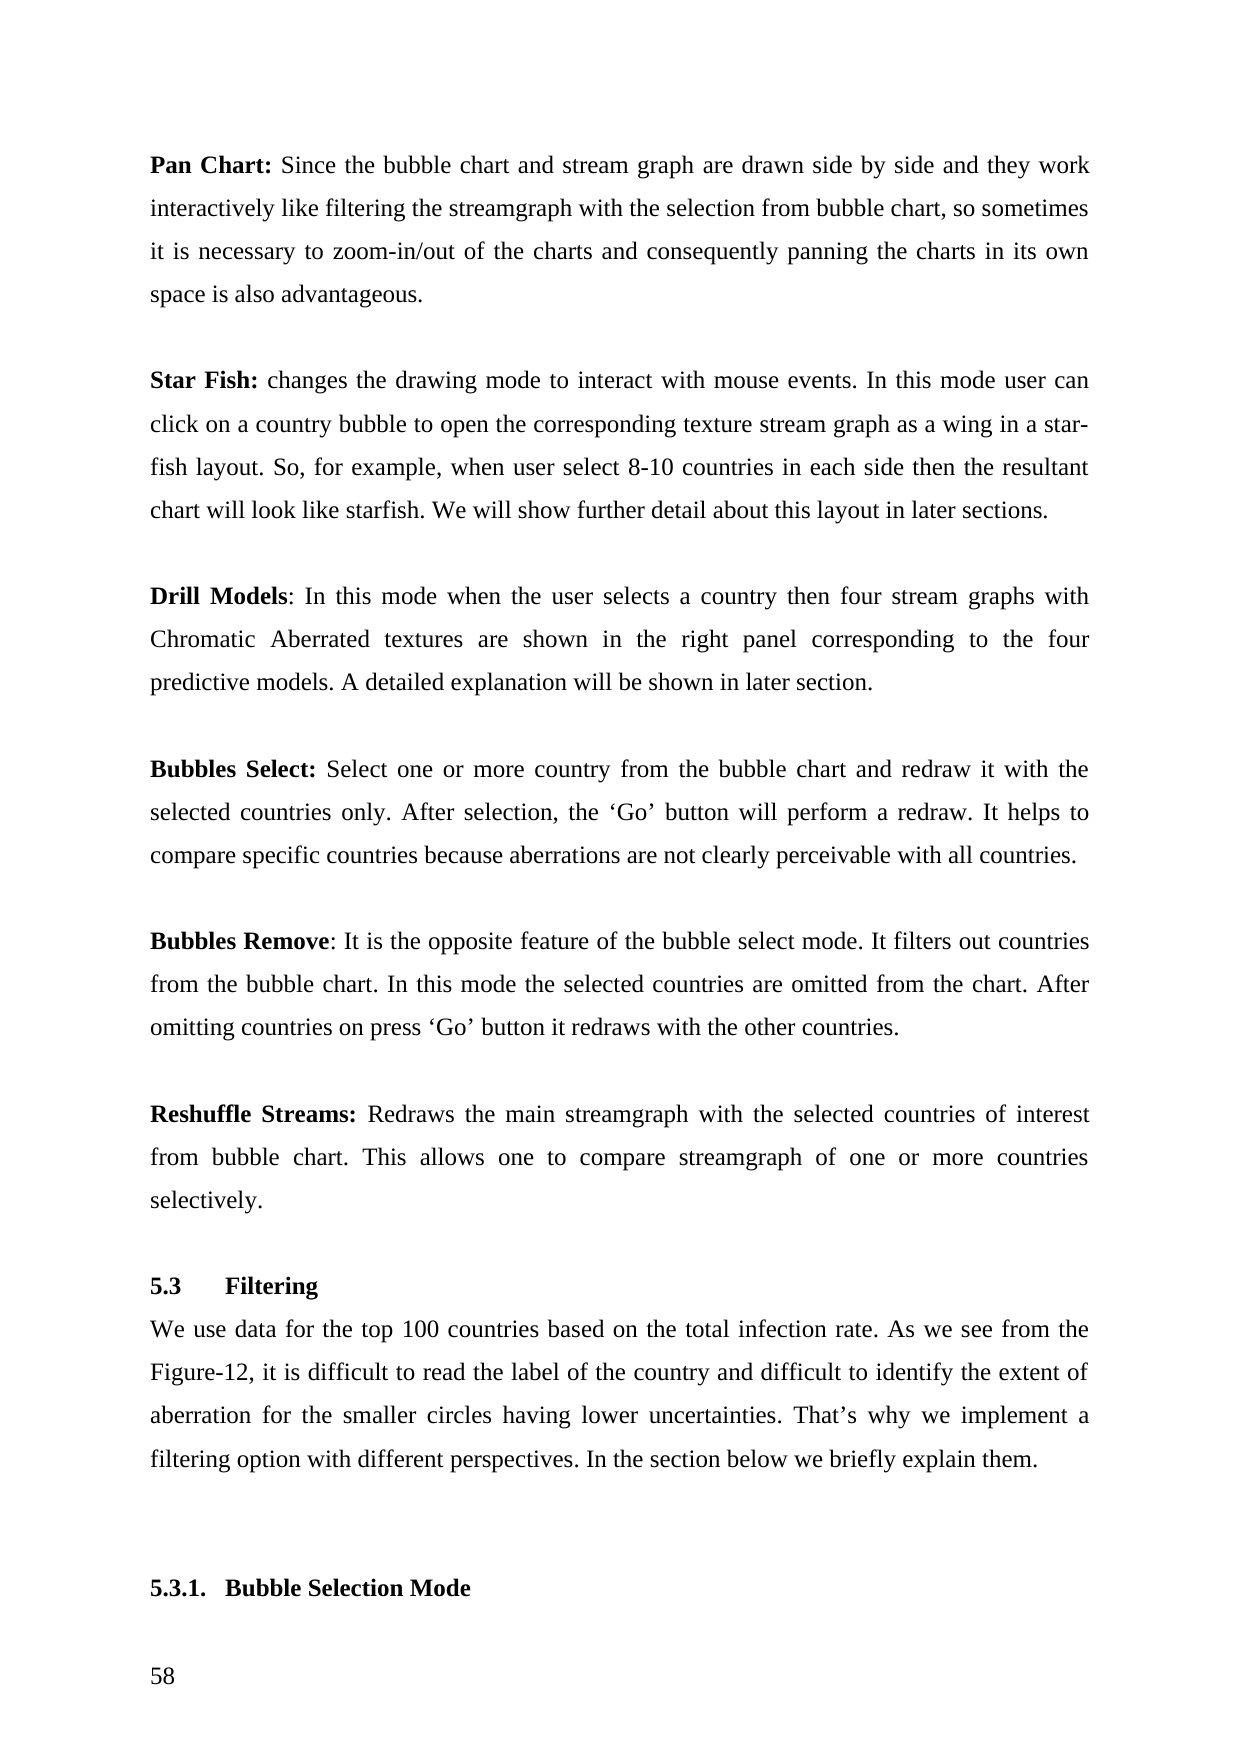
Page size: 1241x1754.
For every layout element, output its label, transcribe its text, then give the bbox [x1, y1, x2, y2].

text Pan Chart: Since the bubble chart and stream graph are drawn side by side and they work interactively like filtering the streamgraph with the selection from bubble chart, so sometimes it is necessary to zoom-in/out of the charts and consequently panning the charts in its own space is also advantageous. [150, 150, 1090, 308]
text Reshuffle Streams: Redraws the main streamgraph with the selected countries of interest from bubble chart. This allows one to compare streamgraph of one or more countries selectively. [150, 1099, 1090, 1214]
text Star Fish: changes the drawing mode to interact with mouse events. In this mode user can click on a country bubble to open the corresponding texture stream graph as a wing in a star-fish layout. So, for example, when user select 8-10 countries in each side then the resultant chart will look like starfish. We will show further detail about this layout in later sections. [150, 366, 1090, 524]
text 5.3.1. Bubble Selection Mode [150, 1573, 1090, 1602]
text Bubbles Select: Select one or more country from the bubble chart and redraw it with the selected countries only. After selection, the ‘Go’ button will perform a redraw. It helps to compare specific countries because aberrations are not clearly perceivable with all countries. [150, 754, 1090, 869]
text 5.3 Filtering [150, 1271, 1090, 1300]
text Drill Models: In this mode when the user selects a country then four stream graphs with Chromatic Aberrated textures are shown in the right panel corresponding to the four predictive models. A detailed explanation will be shown in later section. [150, 581, 1090, 696]
text We use data for the top 100 countries based on the total infection rate. As we see from the Figure-12, it is difficult to read the label of the country and difficult to identify the extent of aberration for the smaller circles having lower uncertainties. That’s why we implement a filtering option with different perspectives. In the section below we briefly explain them. [150, 1314, 1090, 1472]
text Bubbles Remove: It is the opposite feature of the bubble select mode. It filters out countries from the bubble chart. In this mode the selected countries are omitted from the chart. After omitting countries on press ‘Go’ button it redraws with the other countries. [150, 926, 1090, 1041]
